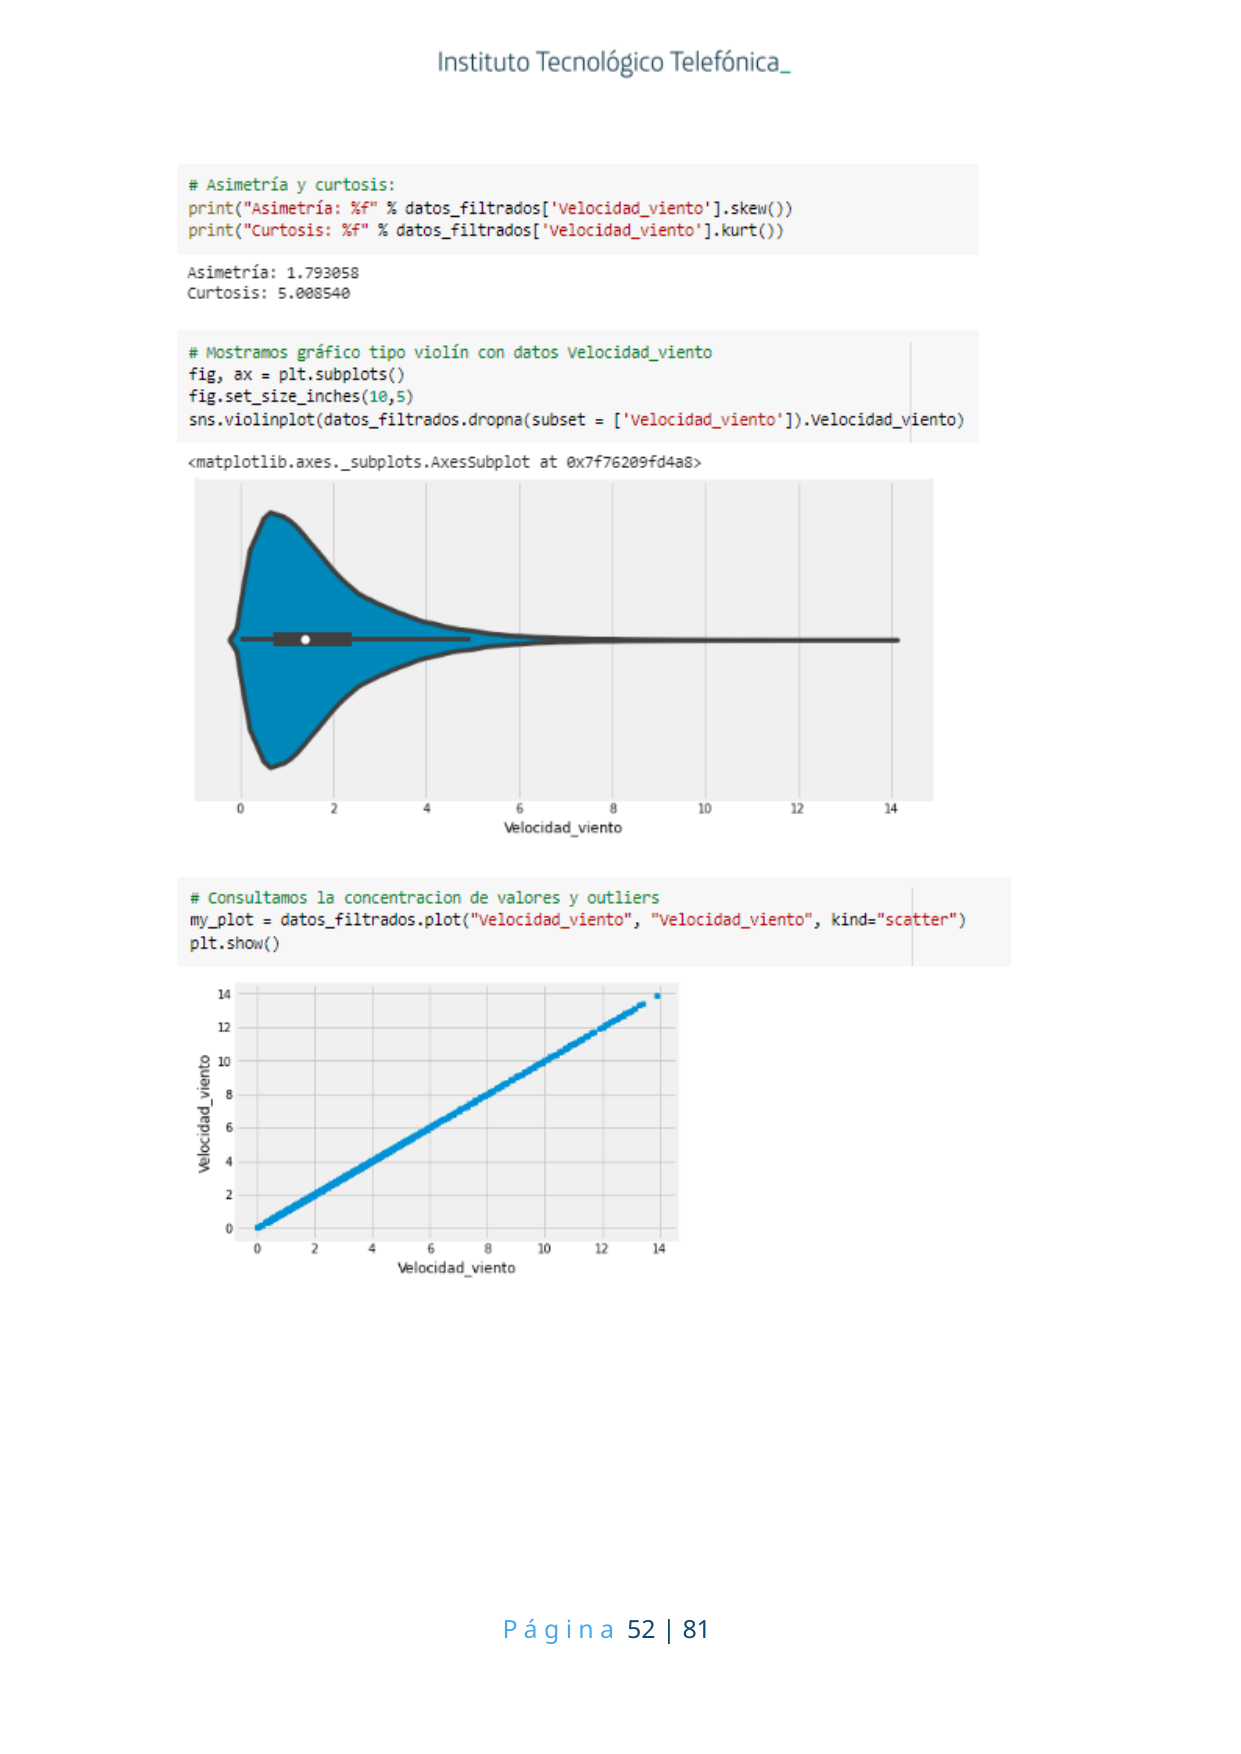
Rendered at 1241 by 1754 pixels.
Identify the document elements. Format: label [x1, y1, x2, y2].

picture [177, 147, 1012, 1284]
picture [433, 29, 807, 83]
